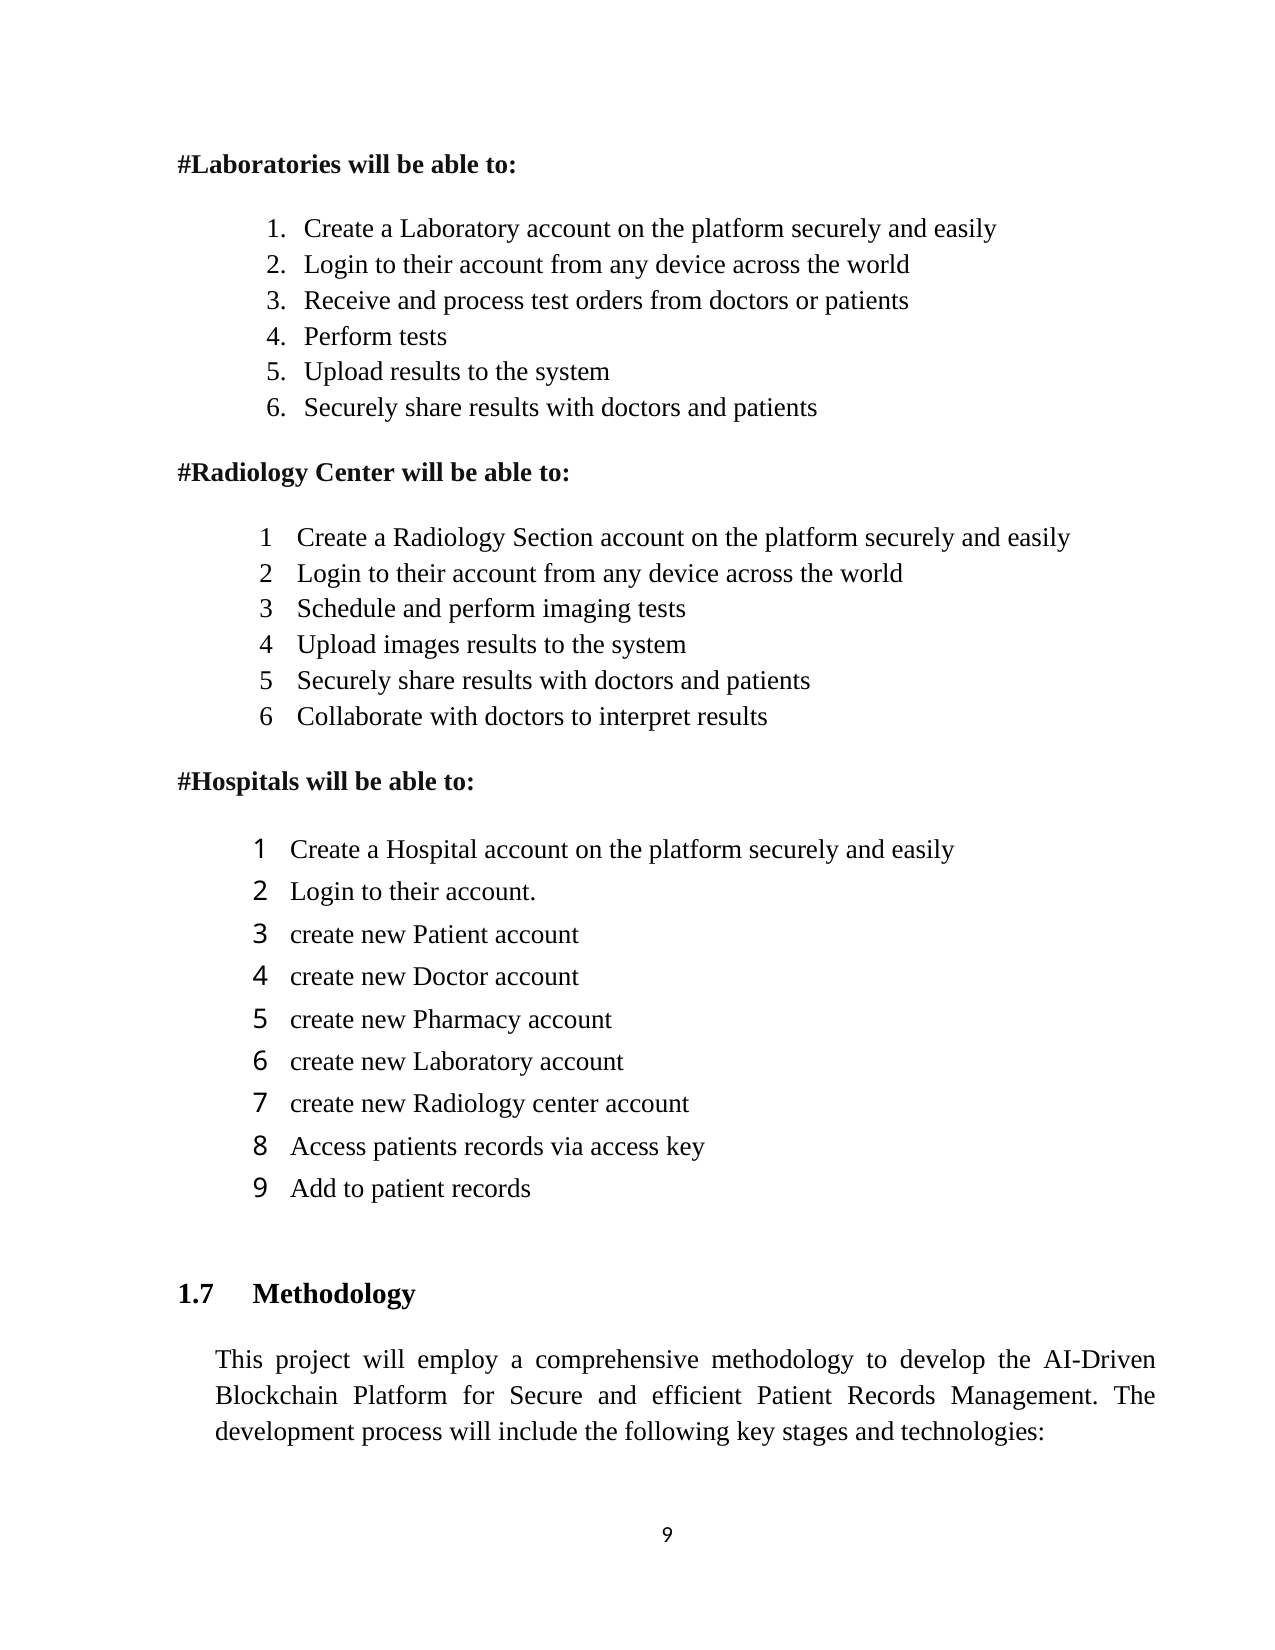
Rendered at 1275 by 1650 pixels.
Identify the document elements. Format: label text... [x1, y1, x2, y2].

subtitle Methodology [177, 1276, 1157, 1309]
text #Laboratories will be able to: [177, 148, 1157, 179]
list Create a Hospital account on the platform securely and easily [252, 829, 1157, 866]
text This project will employ a comprehensive methodology to develop the AI-Driven Blockchain Platform for Secure and efficient Patient Records Management. The development process will include the following key stages and technologies: [215, 1344, 1157, 1446]
list Receive and process test orders from doctors or patients [266, 284, 1157, 315]
text #Radiology Center will be able to: [177, 456, 1157, 487]
list Collaborate with doctors to interpret results [259, 700, 1157, 731]
list Create a Radiology Section account on the platform securely and easily [259, 521, 1157, 552]
list create new Laboratory account [252, 1041, 1157, 1078]
list Upload images results to the system [259, 628, 1157, 659]
list Access patients records via access key [252, 1126, 1157, 1163]
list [266, 248, 1157, 279]
list create new Patient account [252, 914, 1157, 951]
list Create a Laboratory account on the platform securely and easily [266, 213, 1157, 244]
list Schedule and perform imaging tests [259, 592, 1157, 624]
list Perform tests [266, 320, 1157, 351]
text #Hospitals will be able to: [177, 764, 1157, 796]
list Add to patient records [252, 1169, 1157, 1206]
list Upload results to the system [266, 356, 1157, 387]
list Securely share results with doctors and patients [259, 664, 1157, 695]
list create new Pharmacy account [252, 999, 1157, 1036]
list create new Radiology center account [252, 1084, 1157, 1121]
list Login to their account from any device across the world [259, 557, 1157, 588]
list Securely share results with doctors and patients [266, 391, 1157, 422]
list create new Doctor account [252, 957, 1157, 993]
list Login to their account. [252, 872, 1157, 909]
